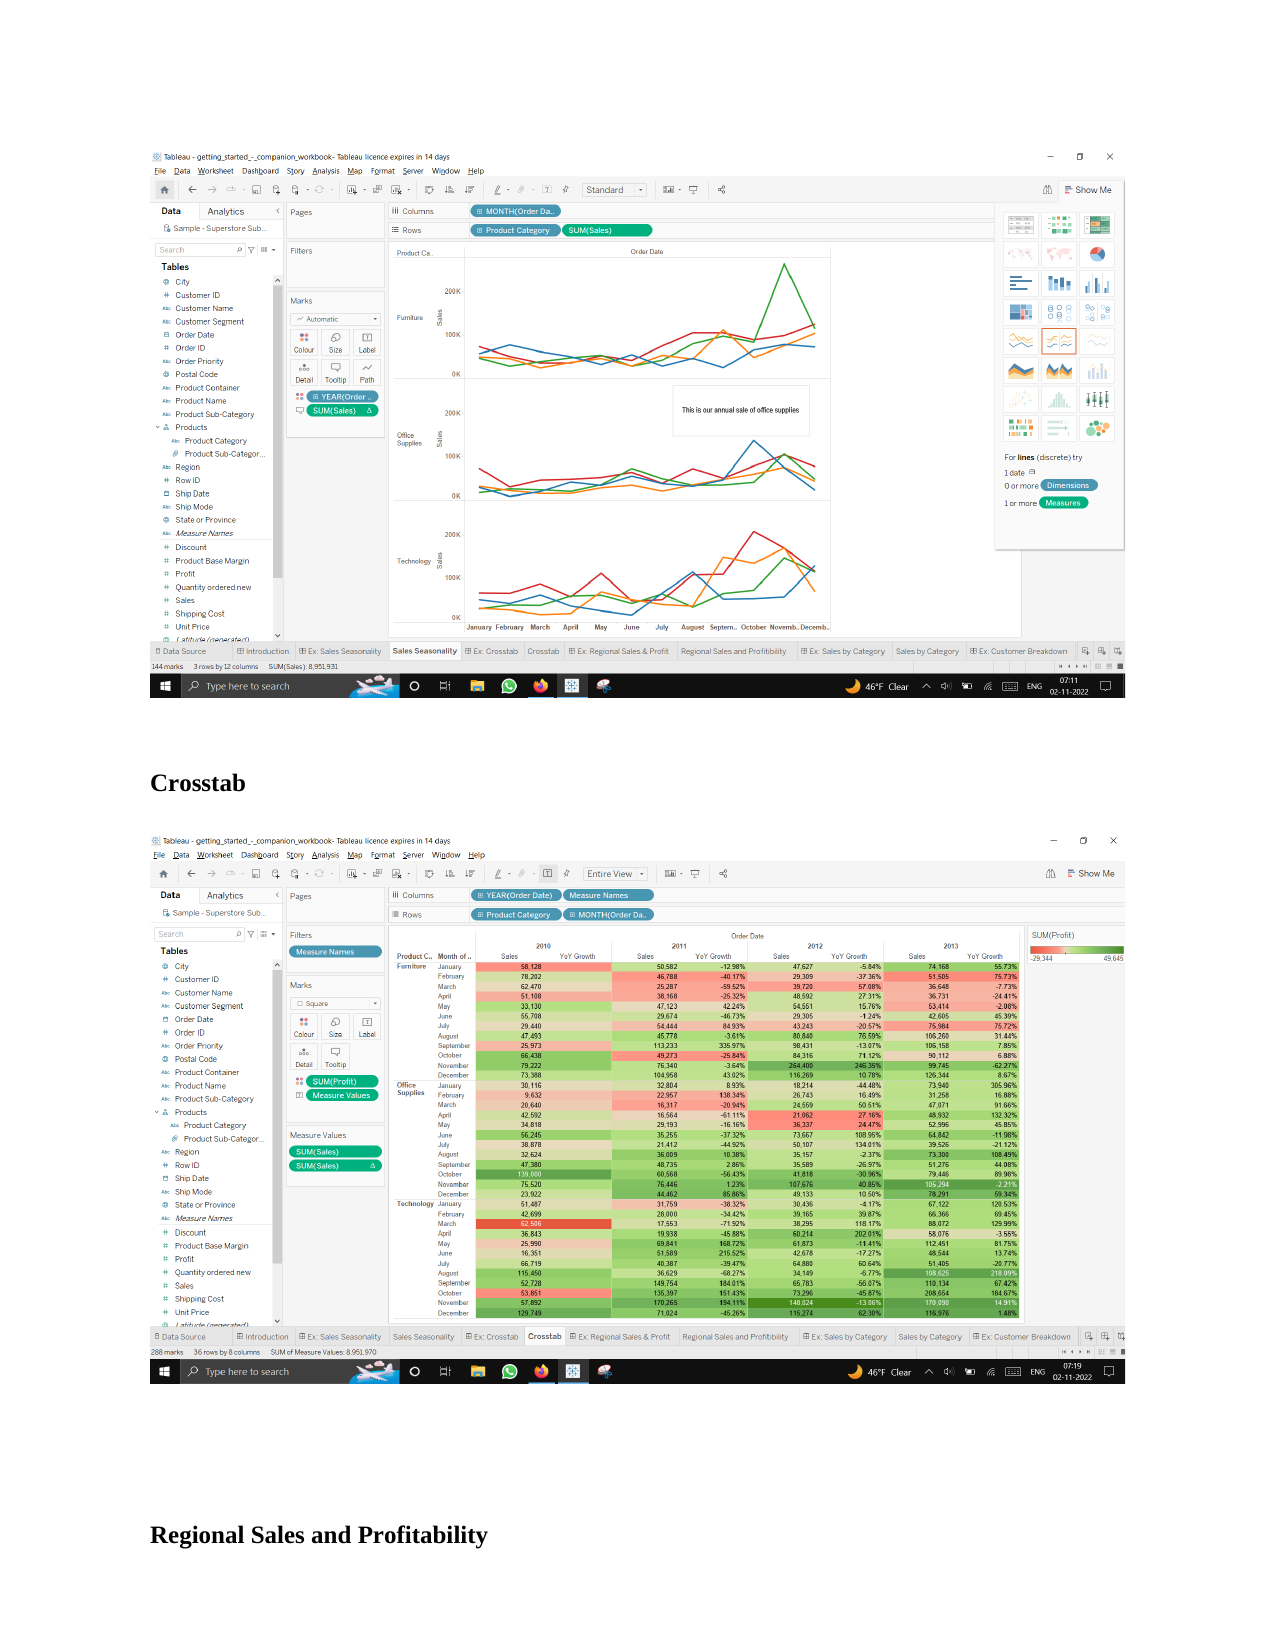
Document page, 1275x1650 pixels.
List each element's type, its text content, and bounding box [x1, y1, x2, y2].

text Crosstab [150, 768, 1125, 797]
picture [150, 833, 1125, 1384]
text Regional Sales and Profitability [150, 1520, 1125, 1548]
picture [150, 150, 1125, 698]
